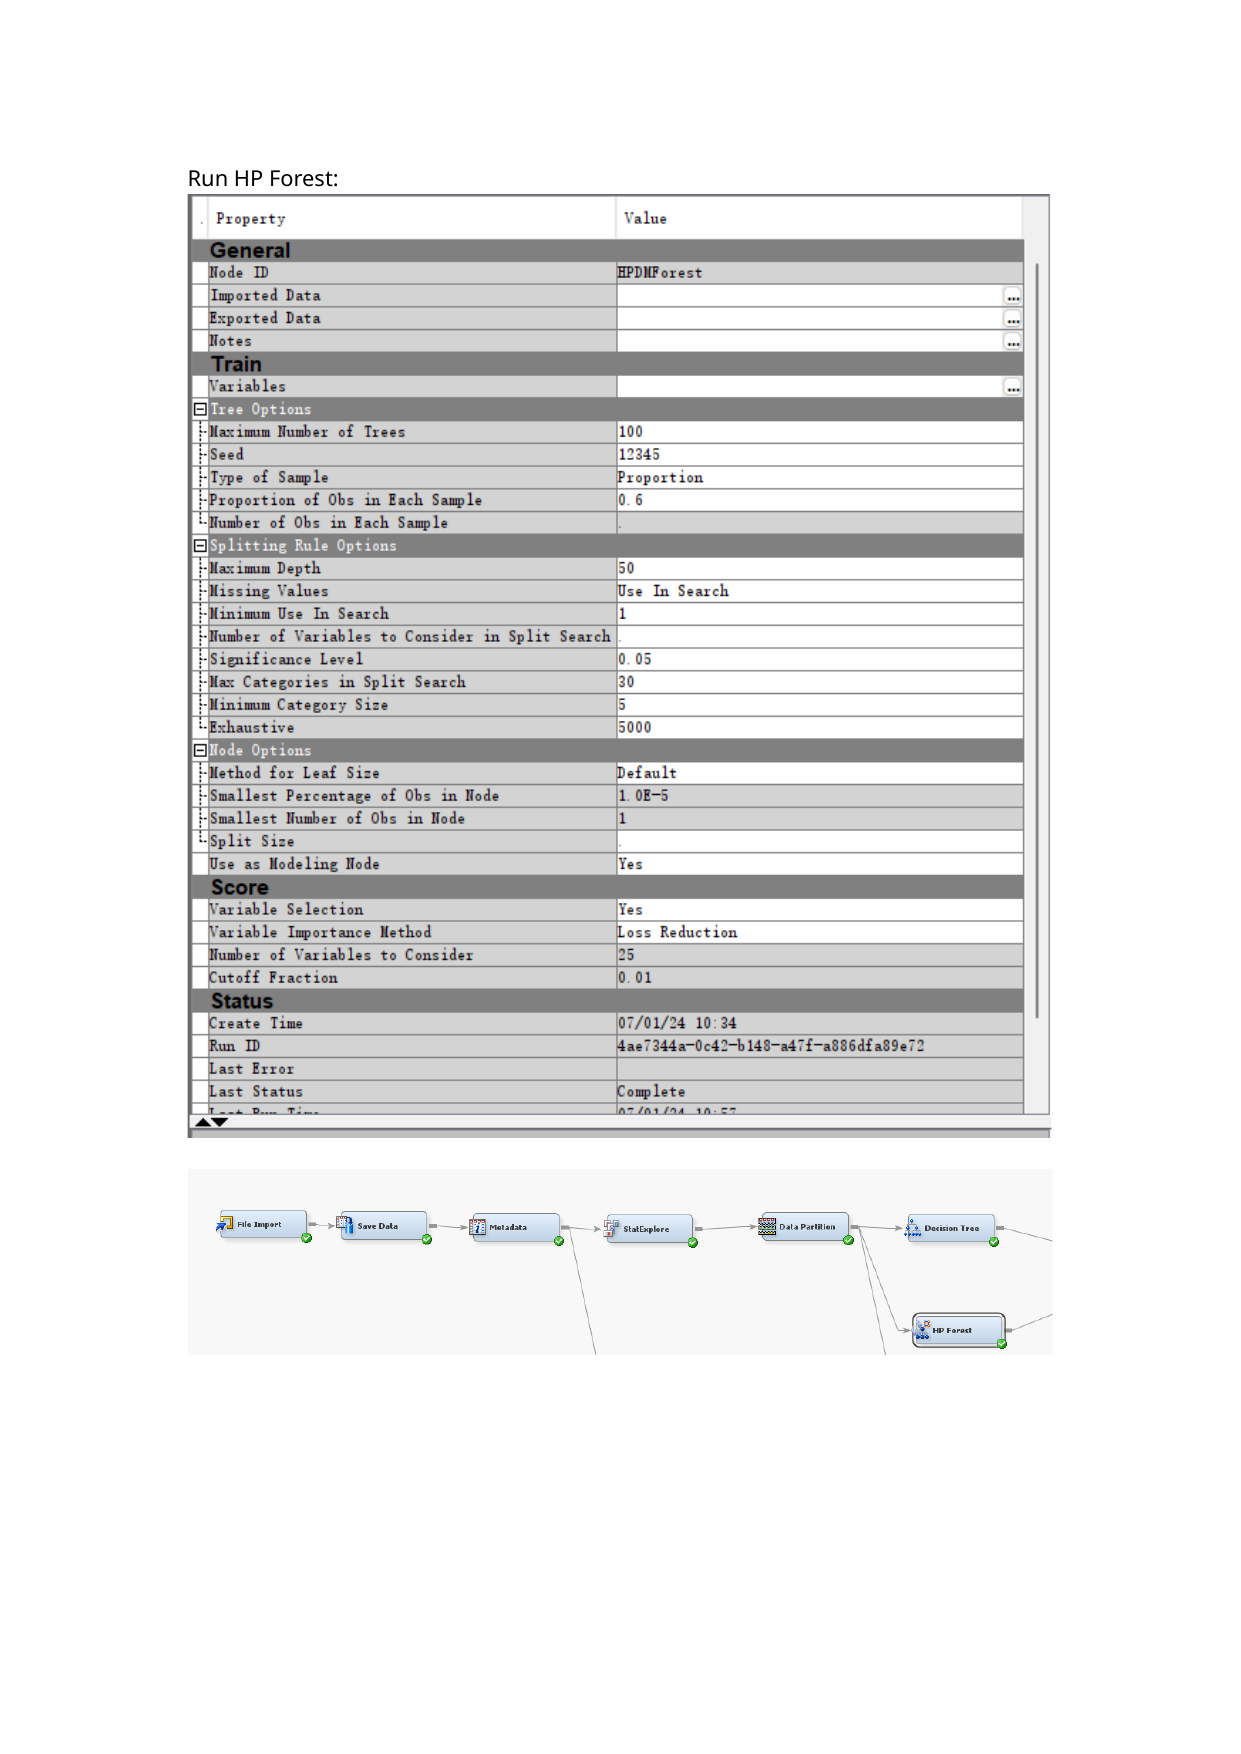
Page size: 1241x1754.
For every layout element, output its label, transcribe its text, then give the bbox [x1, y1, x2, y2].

picture [187, 194, 1053, 1138]
text Run HP Forest: [187, 162, 1053, 194]
picture [187, 1169, 1053, 1355]
